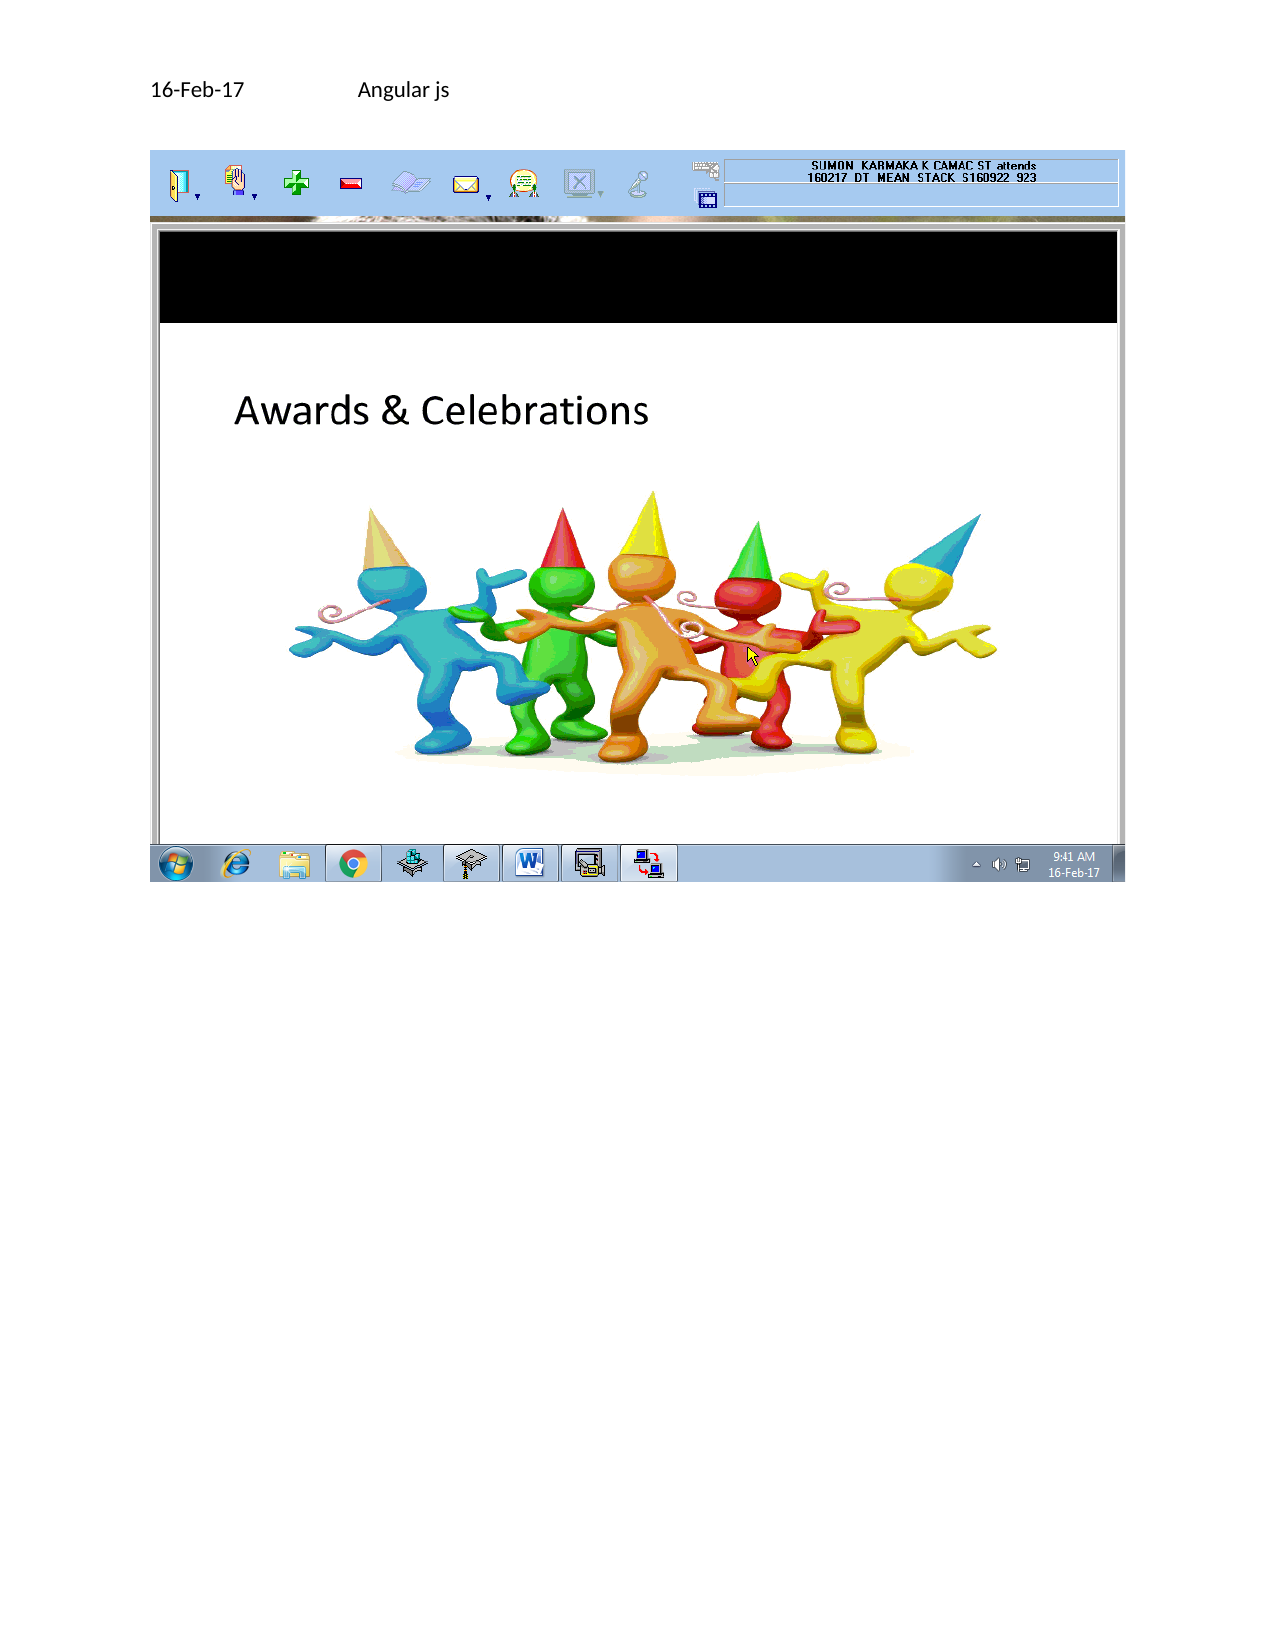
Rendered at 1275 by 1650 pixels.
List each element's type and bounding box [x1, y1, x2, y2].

picture [150, 150, 1125, 882]
